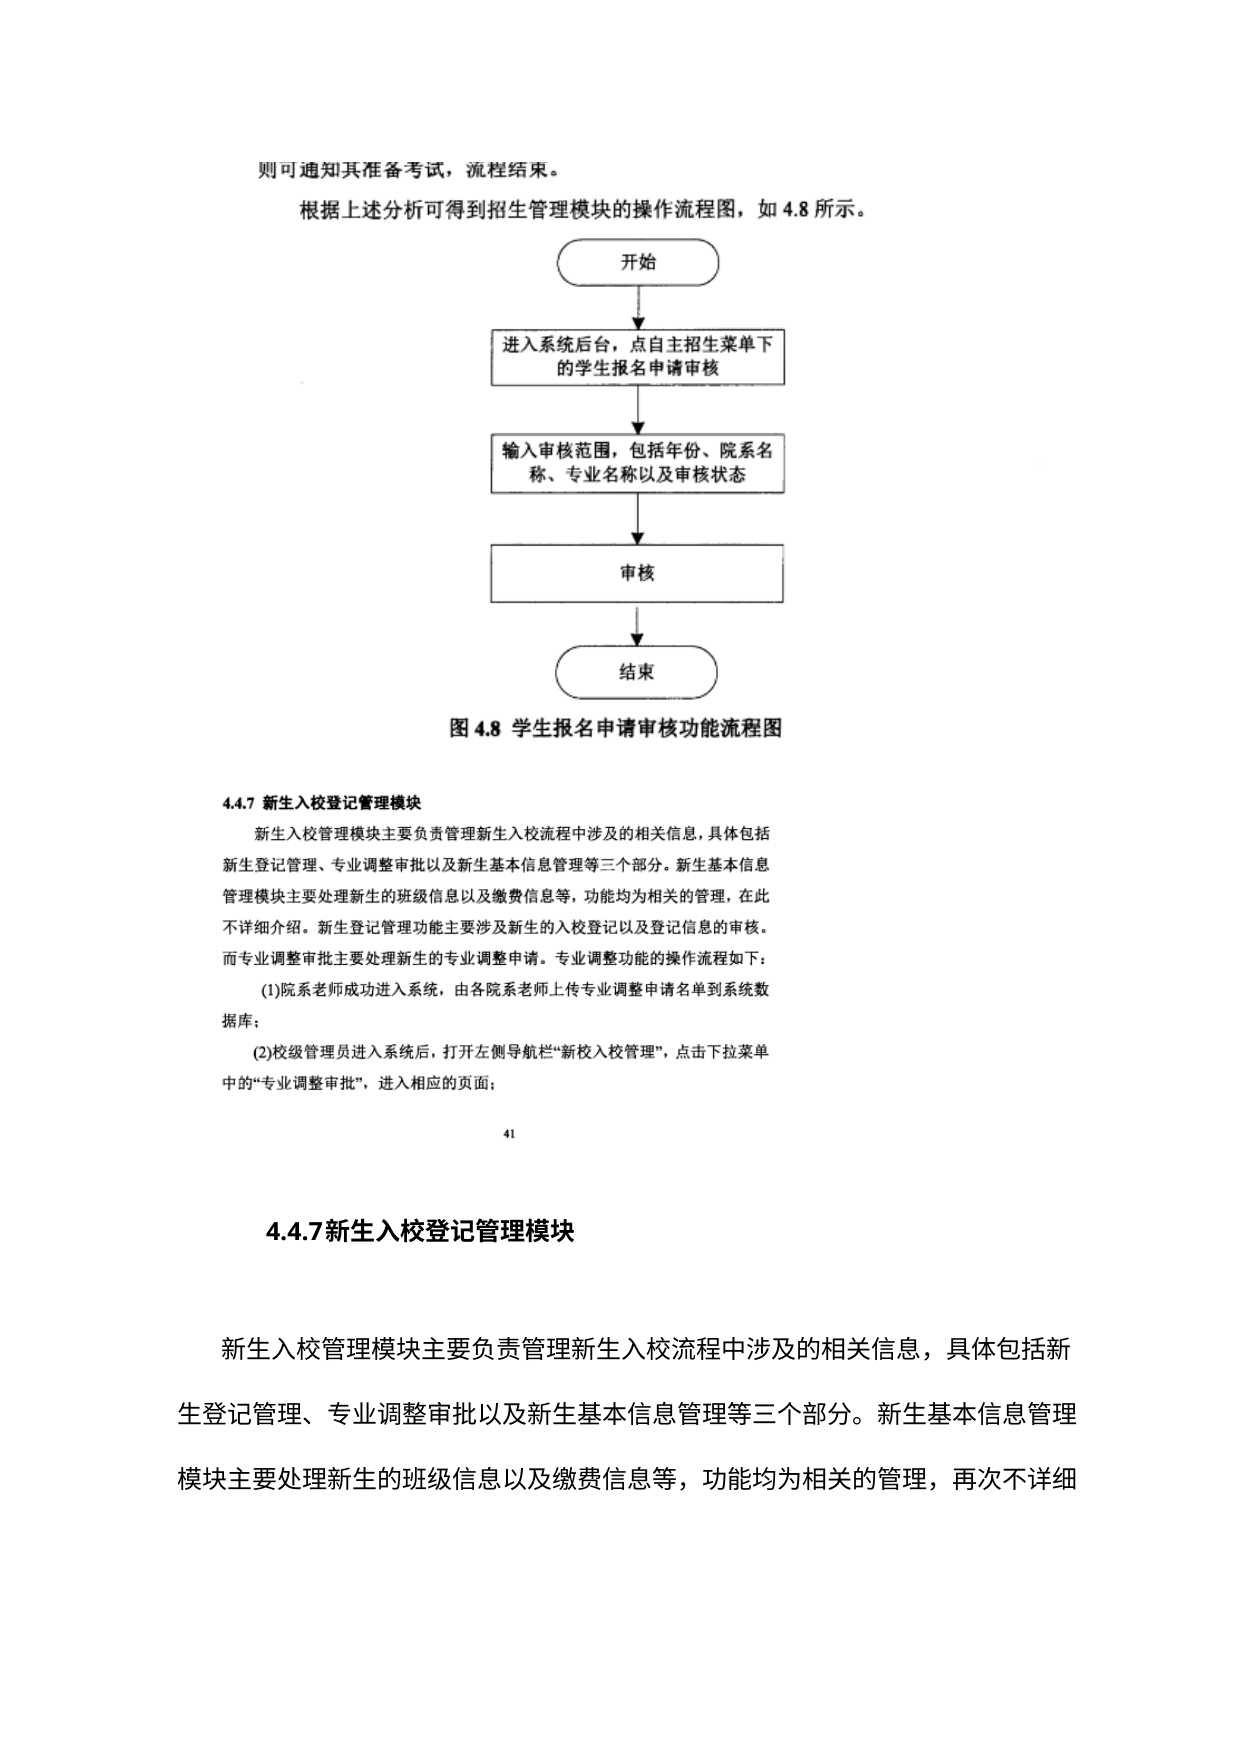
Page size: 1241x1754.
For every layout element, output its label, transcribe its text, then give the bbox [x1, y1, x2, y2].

subtitle 新生入校登记管理模块 [266, 1197, 1087, 1262]
picture [221, 162, 1087, 754]
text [177, 1315, 1087, 1510]
picture [177, 779, 878, 1169]
